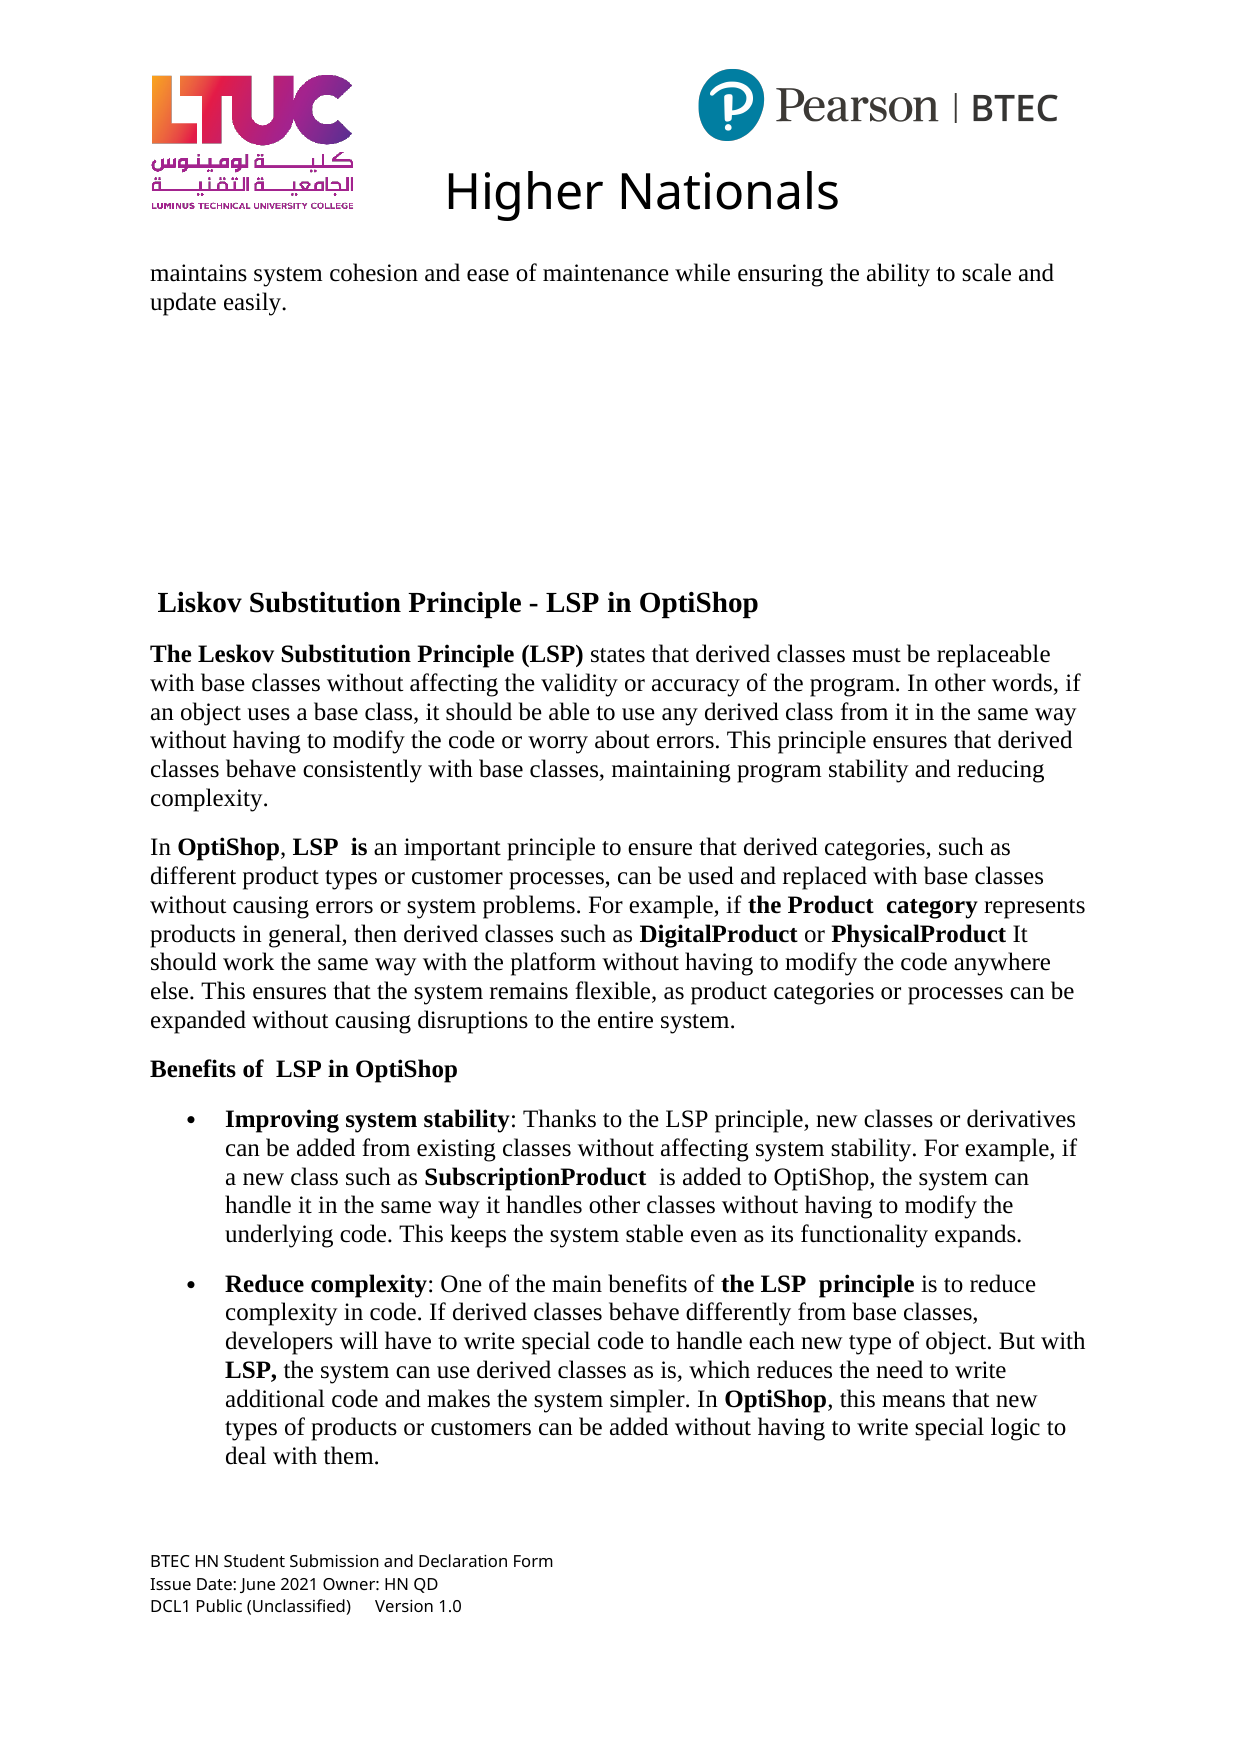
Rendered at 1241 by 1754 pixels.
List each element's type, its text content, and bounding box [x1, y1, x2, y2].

text Benefits of LSP in OptiShop [150, 1054, 1090, 1083]
text The Leskov Substitution Principle (LSP) states that derived classes must be replaceable with base classes without affecting the validity or accuracy of the program. In other words, if an object uses a base class, it should be able to use any derived class from it in the same way without having to modify the code or worry about errors. This principle ensures that derived classes behave consistently with base classes, maintaining program stability and reducing complexity. [150, 639, 1090, 812]
text Liskov Substitution Principle - LSP in OptiShop [150, 585, 1090, 618]
text In OptiShop, LSP is an important principle to ensure that derived categories, such as different product types or customer processes, can be used and replaced with base classes without causing errors or system problems. For example, if the Product category represents products in general, then derived classes such as DigitalProduct or PhysicalProduct It should work the same way with the platform without having to modify the code anywhere else. This ensures that the system remains flexible, as product categories or processes can be expanded without causing disruptions to the entire system. [150, 832, 1090, 1034]
picture [690, 61, 1069, 146]
picture [150, 73, 354, 210]
list Reduce complexity: One of the main benefits of the LSP principle is to reduce complexity in code. If derived classes behave differently from base classes, developers will have to write special code to handle each new type of object. But with LSP, the system can use derived classes as is, which reduces the need to write additional code and makes the system simpler. In OptiShop, this means that new types of products or customers can be added without having to write special logic to deal with them. [187, 1269, 1090, 1470]
list Improving system stability: Thanks to the LSP principle, new classes or derivatives can be added from existing classes without affecting system stability. For example, if a new class such as SubscriptionProduct is added to OptiShop, the system can handle it in the same way it handles other classes without having to modify the underlying code. This keeps the system stable even as its functionality expands. [187, 1104, 1090, 1248]
